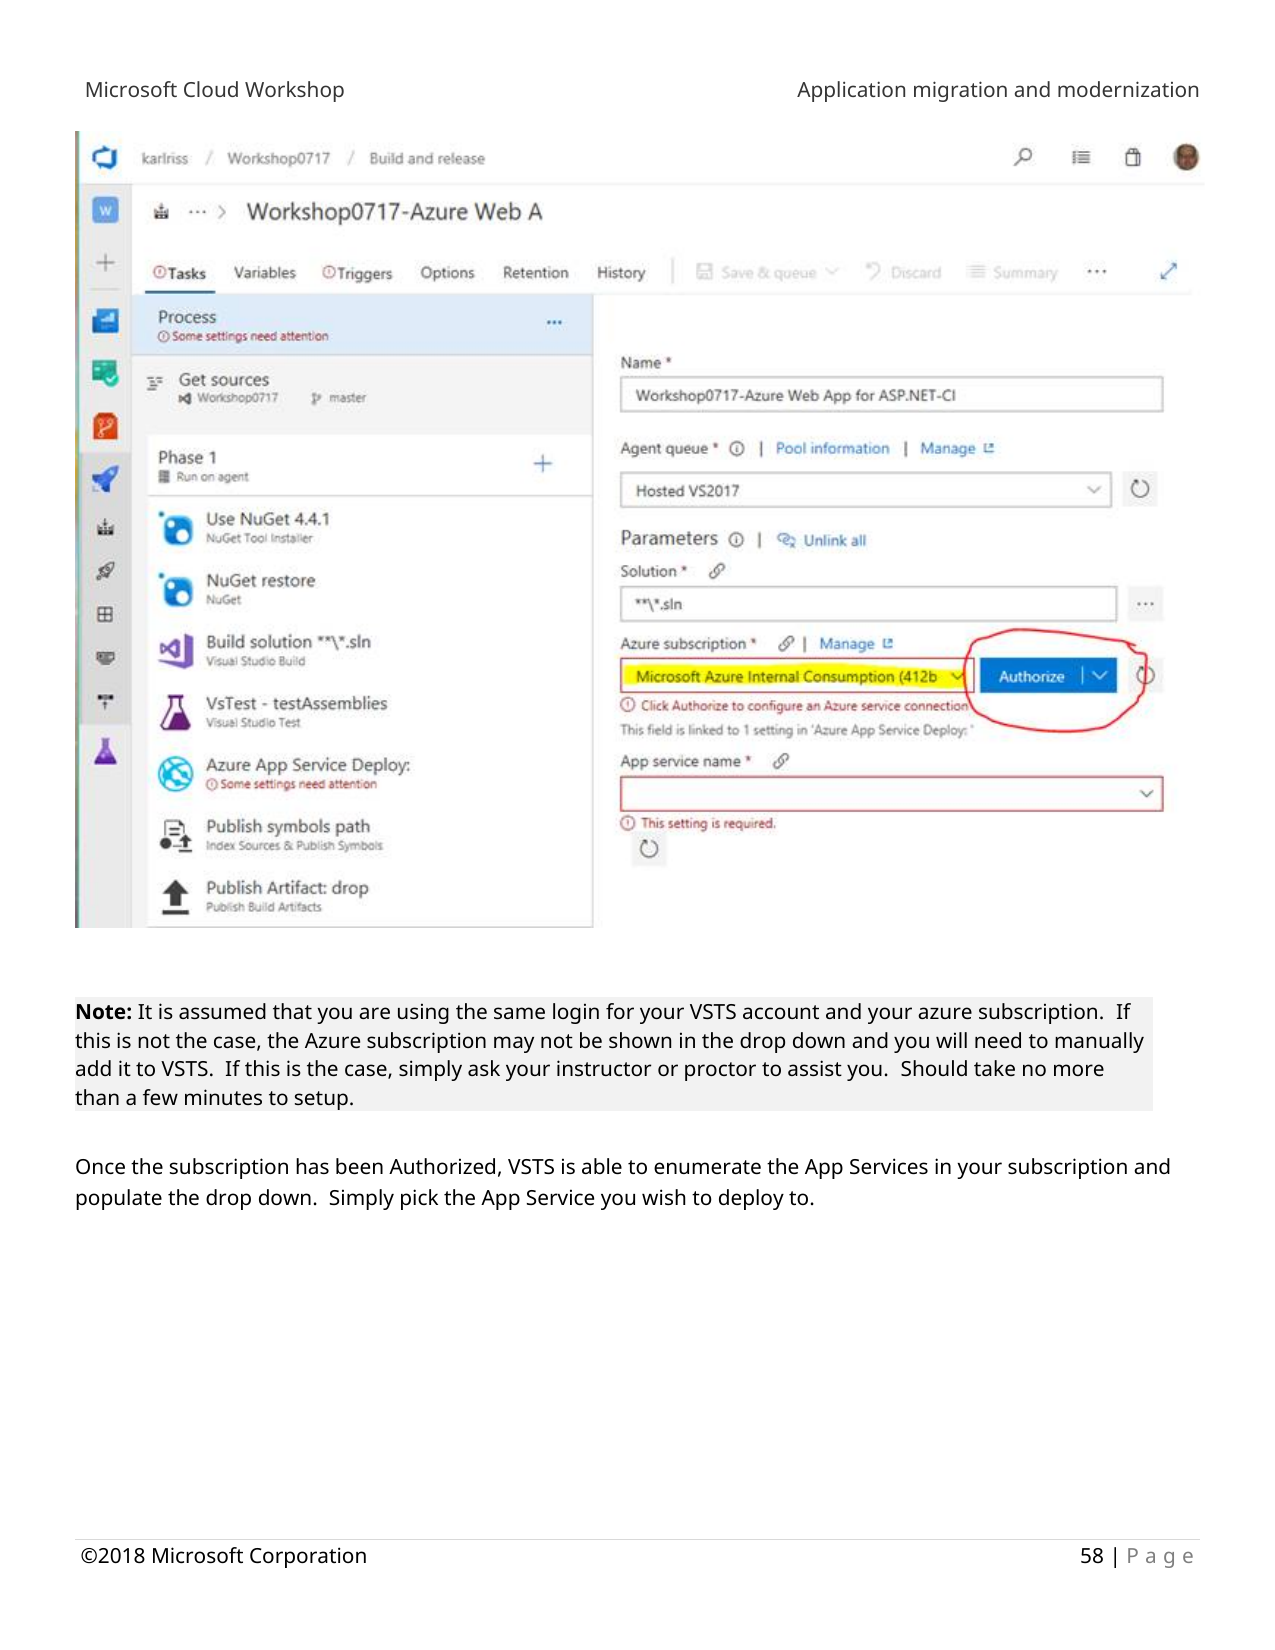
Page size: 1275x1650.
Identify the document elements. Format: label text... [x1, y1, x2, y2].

text Once the subscription has been Authorized, VSTS is able to enumerate the App Services in your subscription and populate the drop down. Simply pick the App Service you wish to deploy to. [75, 1152, 1200, 1212]
picture [75, 131, 1205, 928]
text Note: It is assumed that you are using the same login for your VSTS account and your azure subscription. If this is not the case, the Azure subscription may not be shown in the drop down and you will need to manually add it to VSTS. If this is the case, simply ask your instructor or proctor to assist you. Should take no more than a few minutes to setup. [75, 997, 1153, 1111]
